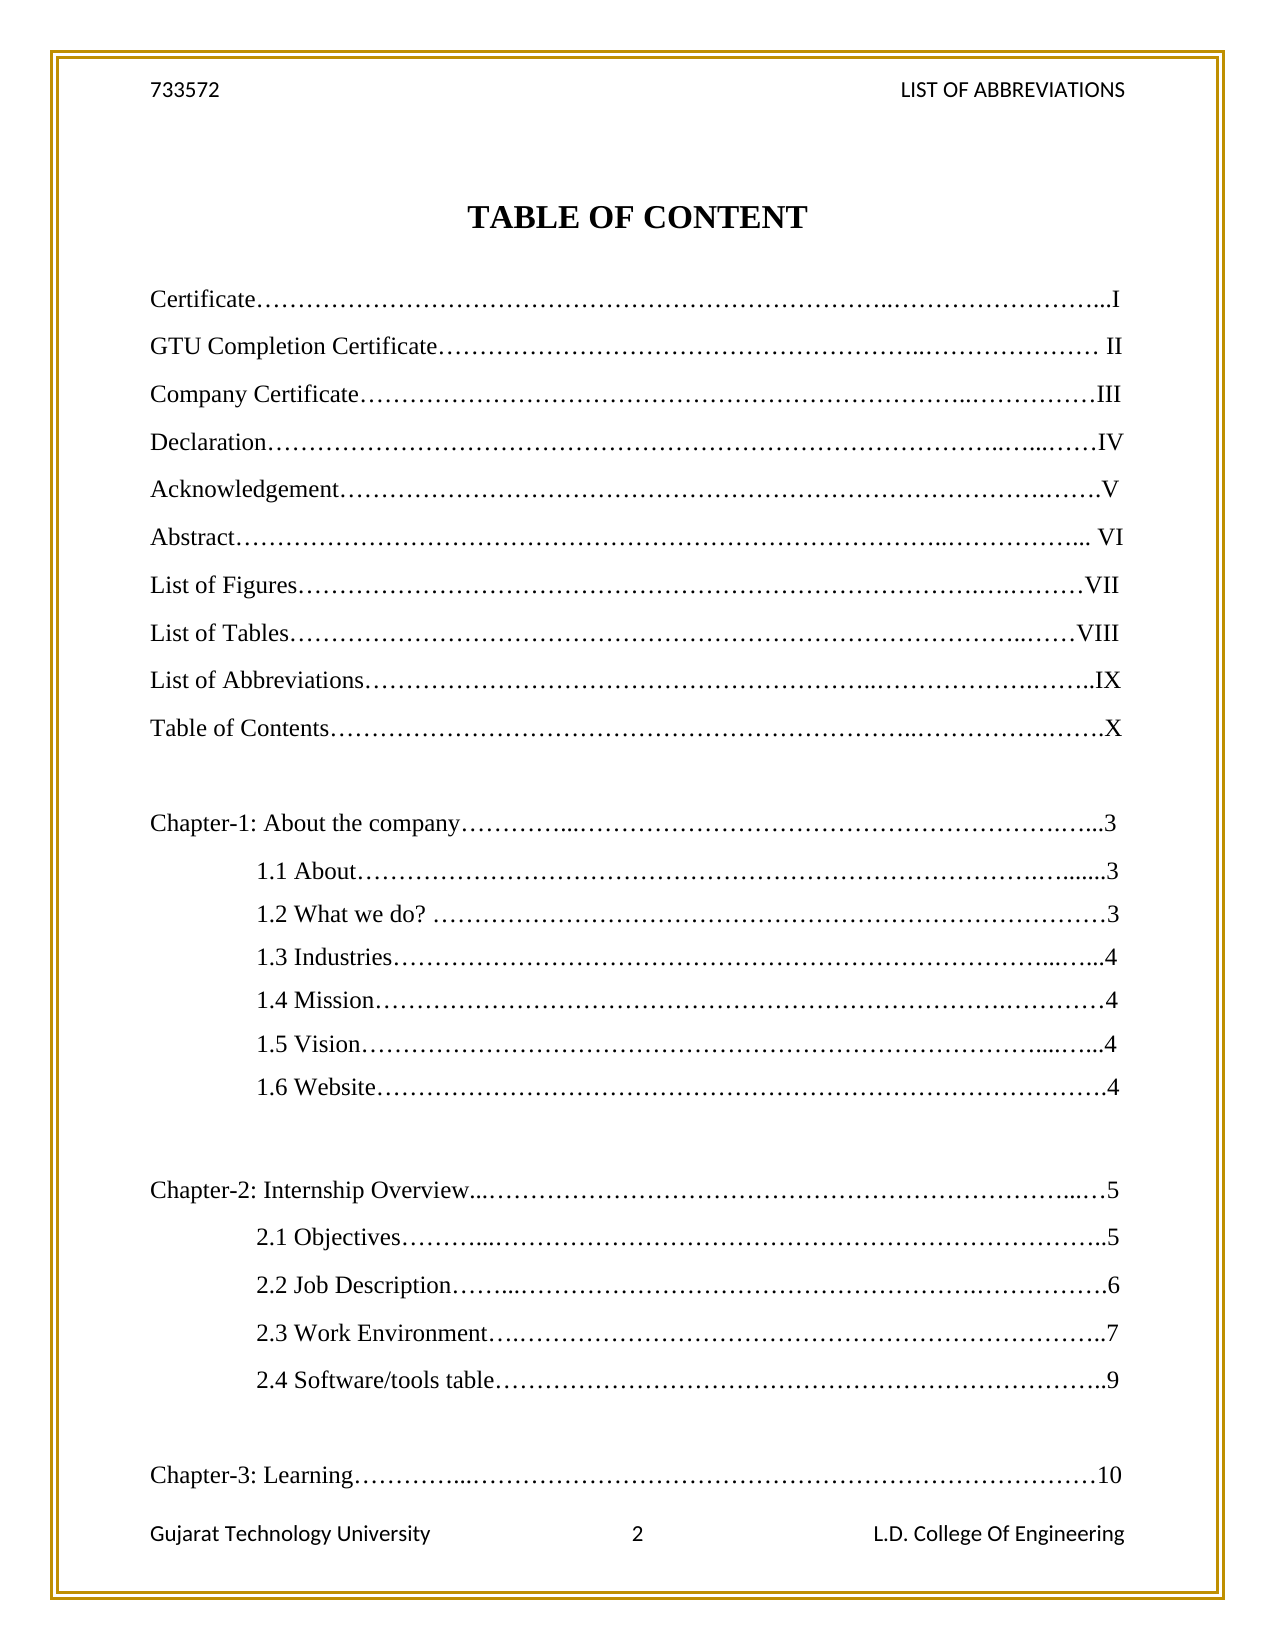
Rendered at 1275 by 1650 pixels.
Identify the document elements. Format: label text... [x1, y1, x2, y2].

text List of Tables……………………………………………………………………………..……VIII [150, 618, 1125, 646]
text 2.4 Software/tools table………………………………………………………………..9 [150, 1366, 1125, 1394]
text GTU Completion Certificate…………………………………………………..………………… II [150, 331, 1125, 360]
text Declaration……………………………………………………………………………..…...……IV [150, 427, 1125, 456]
text 2.2 Job Description……...……………………………………………….…………….6 [150, 1270, 1125, 1299]
text List of Figures……………………………………………………………………….….………VII [150, 570, 1125, 599]
text Certificate…………………………………………………………………..……………………...I [150, 284, 1125, 312]
text Acknowledgement………………………………………………………………………….…….V [150, 474, 1125, 503]
list Mission………………………………………………………………….…………4 [256, 986, 1125, 1014]
list Industries……………………………………………………………………...…...4 [256, 942, 1125, 971]
text 2.3 Work Environment….……………………………………………………………..7 [150, 1318, 1125, 1347]
text Company Certificate………………………………………………………………..……………III [150, 379, 1125, 408]
subtitle TABLE OF CONTENT [150, 198, 1125, 236]
text Chapter-2: Internship Overview...……………………………………………………………...…5 [150, 1175, 1125, 1203]
list Website…………………………………………………………………………….4 [256, 1072, 1125, 1101]
list Vision………………………………………………………………………....…...4 [256, 1029, 1125, 1057]
text Abstract…………………………………………………………………………..……………... VI [150, 522, 1125, 551]
list About……………………………………………………………………….….......3 [256, 856, 1125, 885]
text Chapter-3: Learning…………...…………………………………………………………………10 [150, 1460, 1125, 1489]
text Table of Contents……………………………………………………………..…………….…….X [150, 713, 1125, 742]
text Chapter-1: About the company…………...………………………………………………….…...3 [150, 808, 1125, 837]
text 2.1 Objectives………...………………………………………………………………..5 [150, 1222, 1125, 1251]
list What we do? ………………………………………………………………………3 [256, 899, 1125, 928]
text List of Abbreviations……………………………………………………..……………….……..IX [150, 665, 1125, 694]
